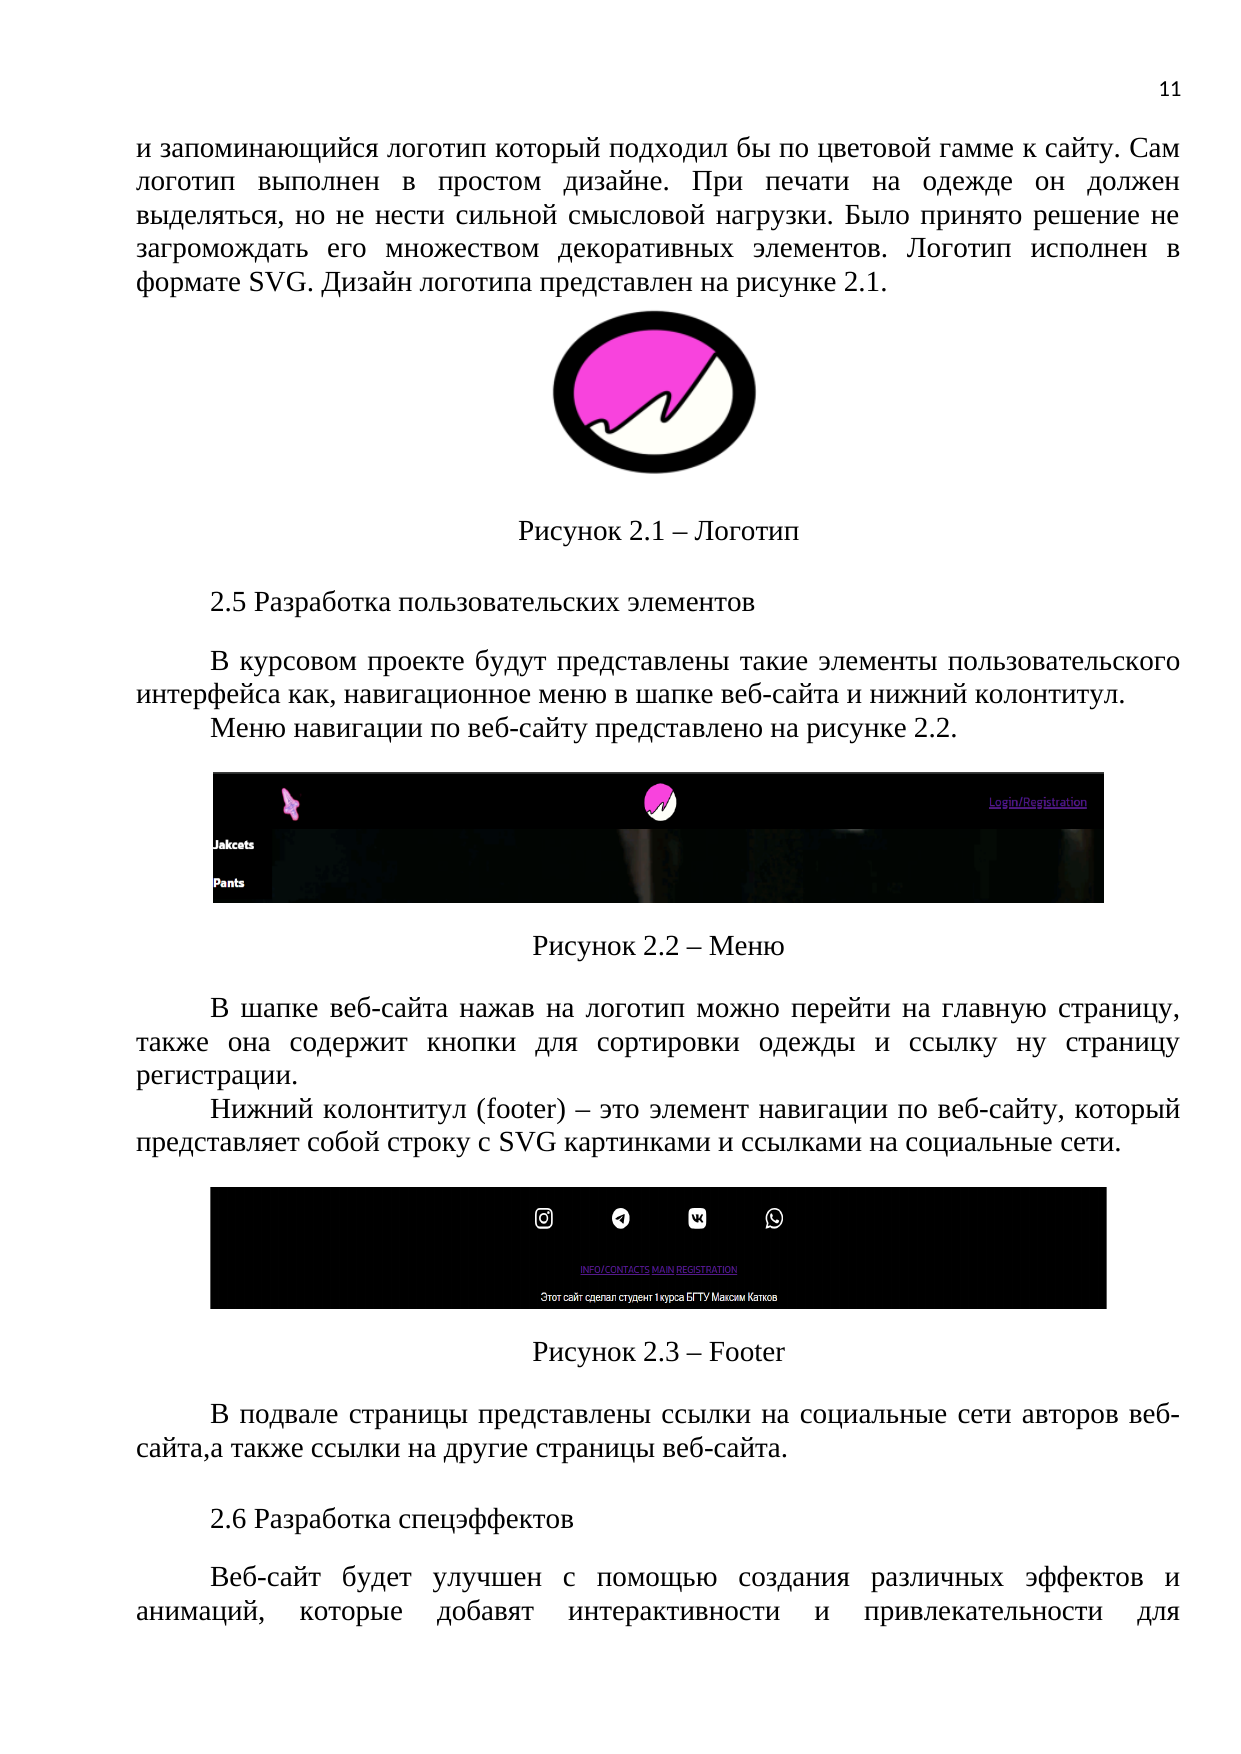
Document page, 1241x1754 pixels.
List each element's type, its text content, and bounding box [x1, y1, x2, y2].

text Меню навигации по веб-сайту представлено на рисунке 2.2. [136, 710, 1181, 743]
subtitle 2.6 Разработка спецэффектов [136, 1501, 1181, 1534]
text Рисунок 2.2 – Меню [136, 928, 1181, 961]
text В шапке веб-сайта нажав на логотип можно перейти на главную страницу, также она содержит кнопки для сортировки одежды и ссылку ну страницу регистрации. [136, 990, 1181, 1091]
text В курсовом проекте будут представлены такие элементы пользовательского интерфейса как, навигационное меню в шапке веб-сайта и нижний колонтитул. [136, 643, 1181, 710]
picture [524, 297, 793, 489]
picture [213, 772, 1104, 903]
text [136, 130, 1181, 298]
text В подвале страницы представлены ссылки на социальные сети авторов веб-сайта,а также ссылки на другие страницы веб-сайта. [136, 1396, 1181, 1463]
subtitle 2.5 Разработка пользовательских элементов [136, 584, 1181, 618]
picture [210, 1187, 1107, 1309]
text Рисунок 2.3 – Footer [136, 1334, 1181, 1367]
text Рисунок 2.1 – Логотип [136, 513, 1181, 547]
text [136, 1559, 1181, 1627]
text Нижний колонтитул (footer) – это элемент навигации по веб-сайту, который представляет собой строку с SVG картинками и ссылками на социальные сети. [136, 1091, 1181, 1158]
